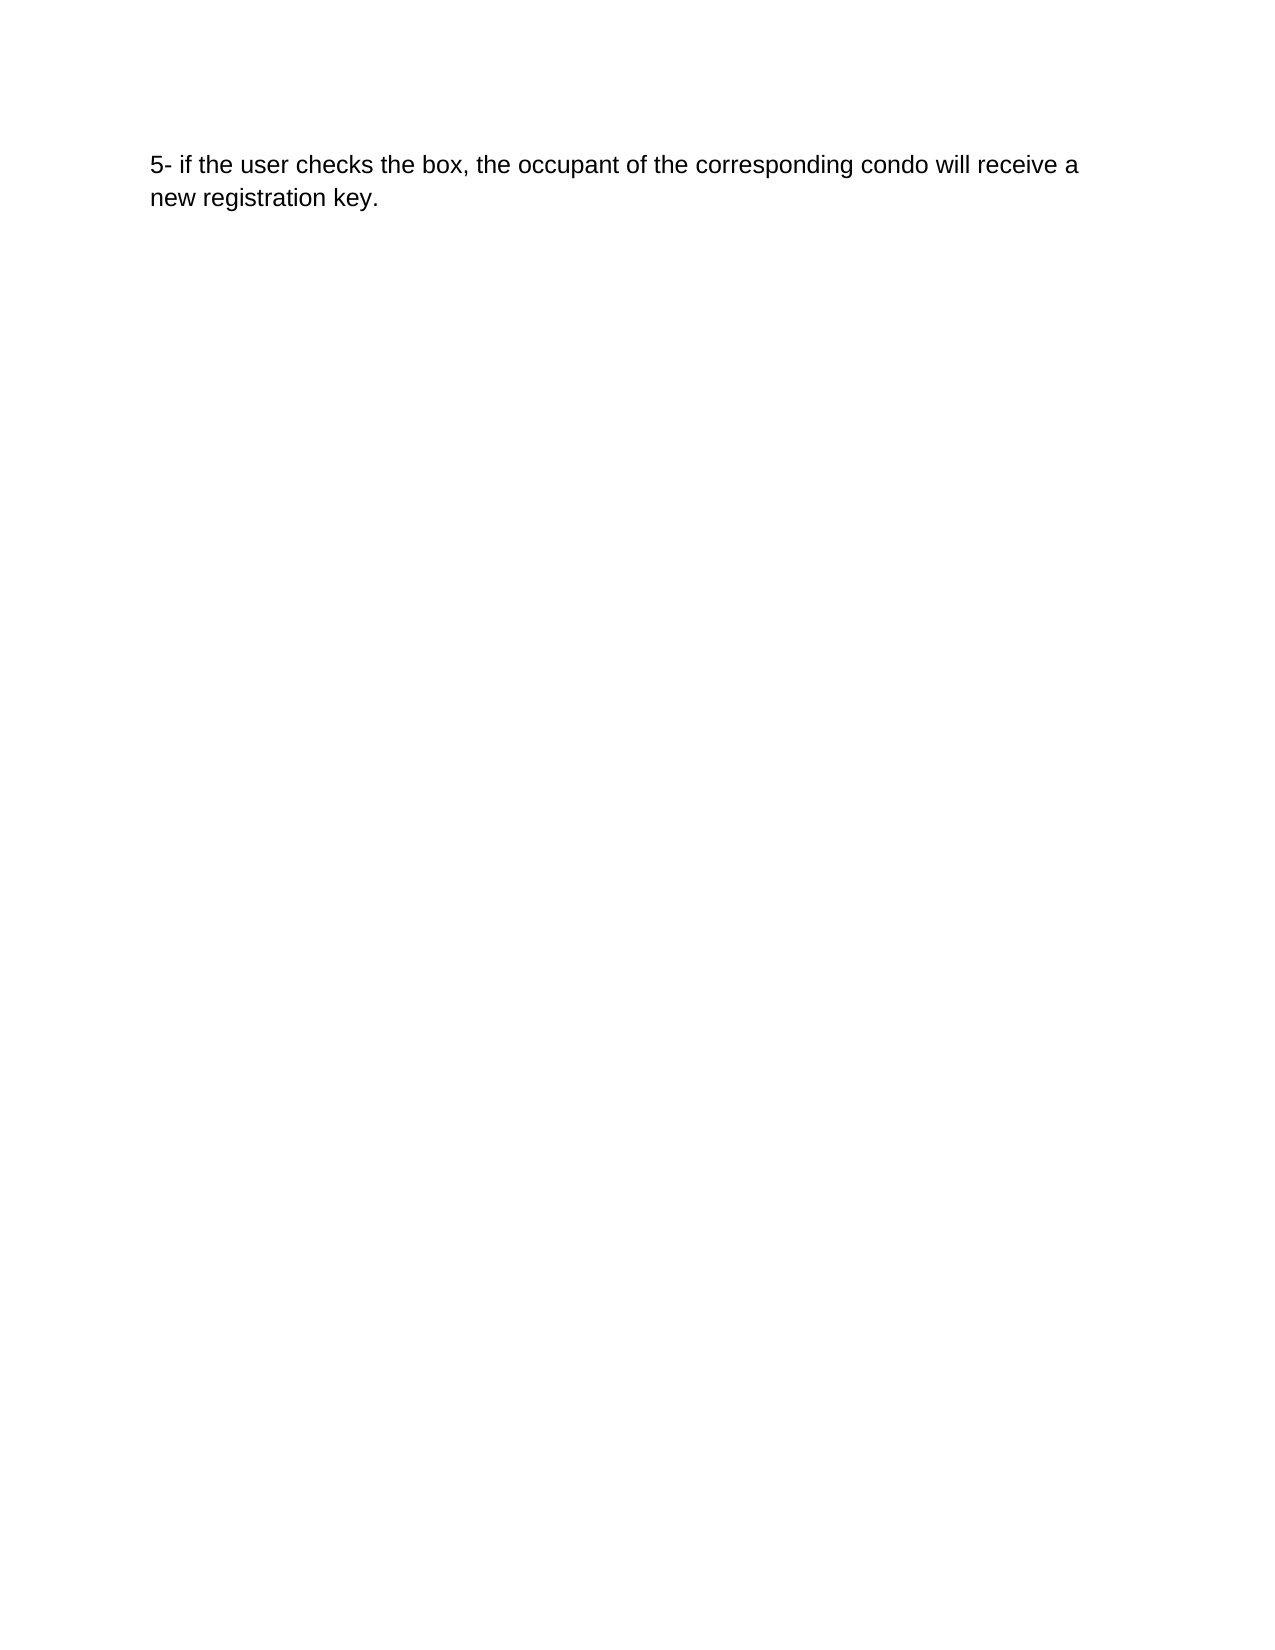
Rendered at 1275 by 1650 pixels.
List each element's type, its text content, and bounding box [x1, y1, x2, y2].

text 5- if the user checks the box, the occupant of the corresponding condo will receive a new registration key. [150, 150, 1125, 212]
